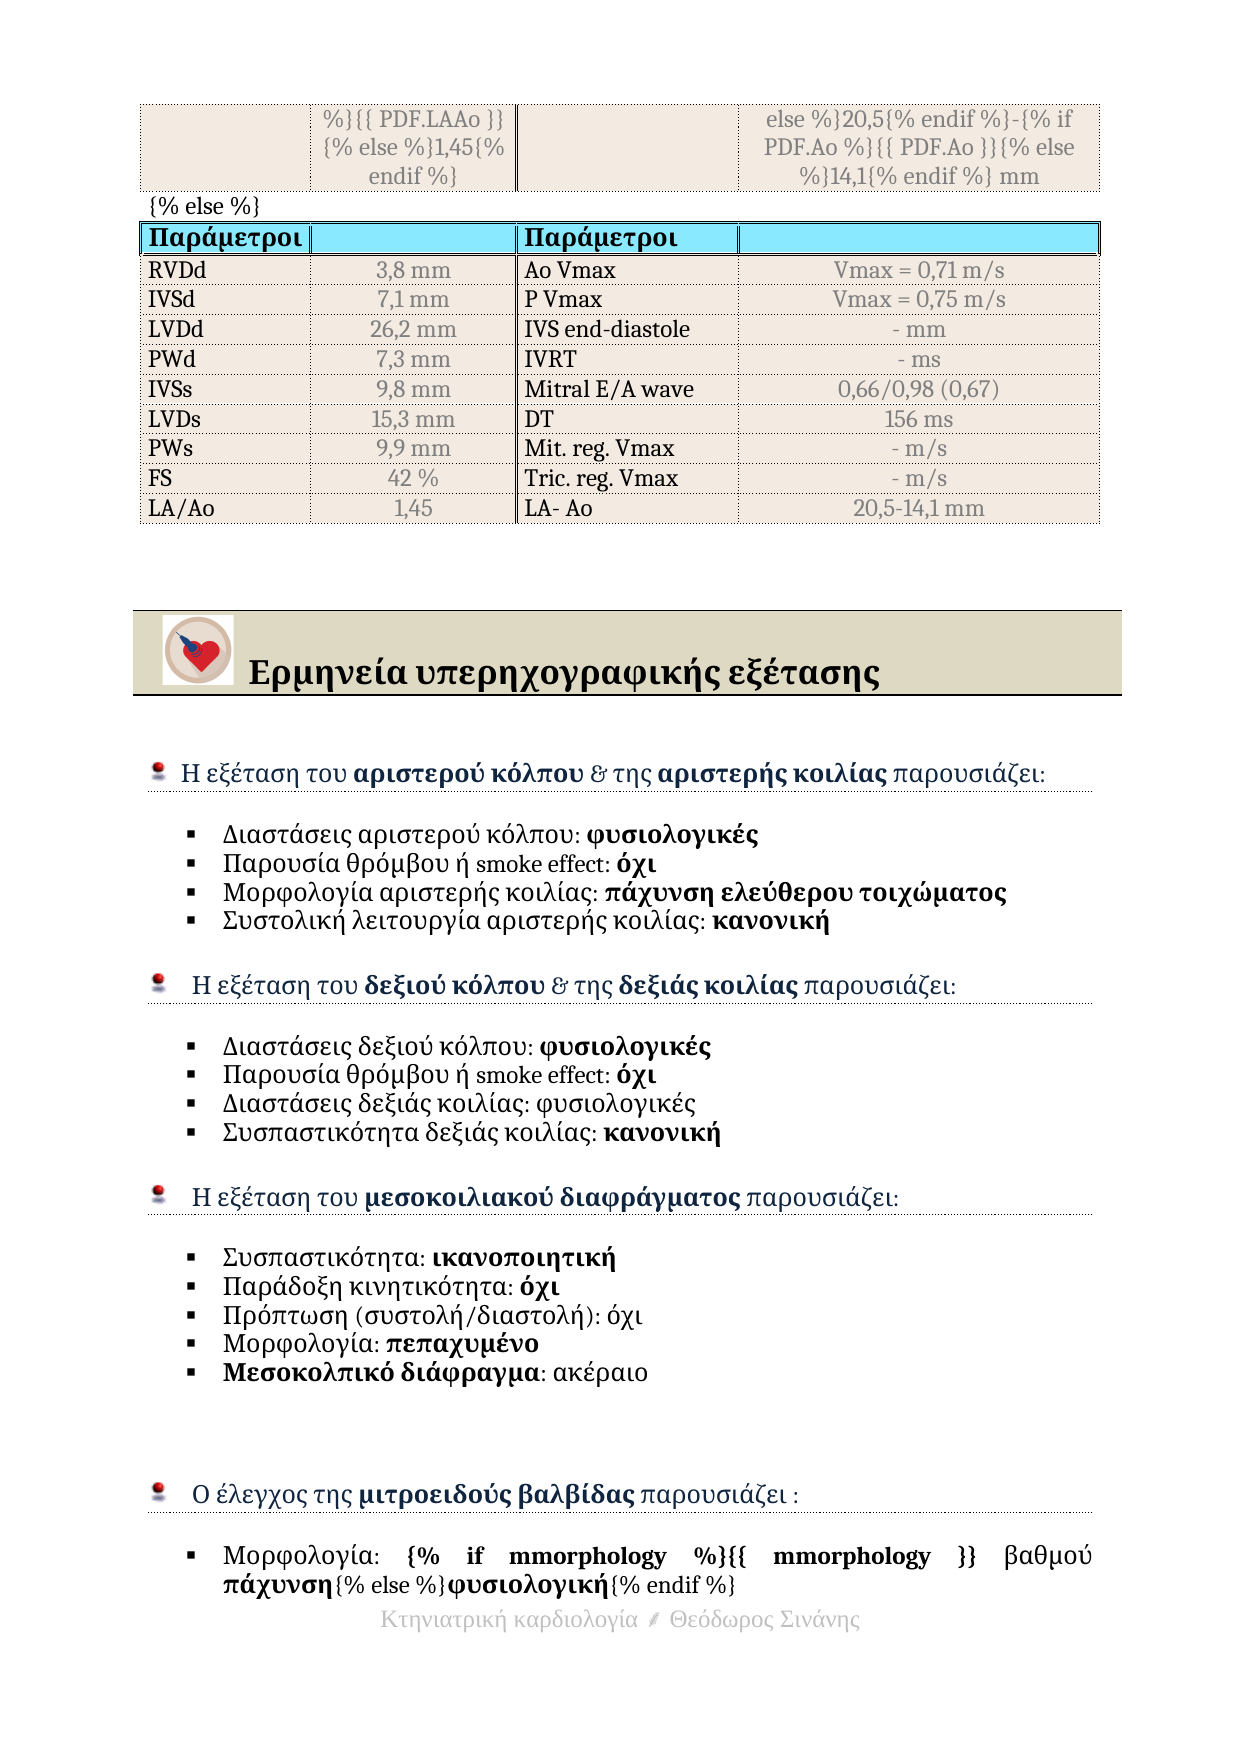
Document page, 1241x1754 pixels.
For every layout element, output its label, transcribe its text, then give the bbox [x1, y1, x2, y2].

list Πρόπτωση (συστολή/διαστολή): όχι [185, 1302, 1092, 1330]
table_cell Mit. reg. Vmax [518, 433, 738, 463]
table_header [310, 222, 517, 252]
table_cell 0,66/0,98 (0,67) [738, 374, 1100, 403]
table_cell 7,3 mm [310, 344, 515, 374]
table_header [738, 224, 1098, 252]
text Η εξέταση του αριστερού κόλπου & της αριστερής κοιλίας παρουσιάζει: [148, 753, 1092, 792]
table_cell LVDd [140, 314, 310, 344]
list Μεσοκολπικό διάφραγμα: ακέραιο [185, 1359, 1092, 1388]
list Συστολική λειτουργία αριστερής κοιλίας: κανονική [185, 907, 1092, 936]
table_cell 20,5-14,1 mm [738, 493, 1100, 523]
table_cell - m/s [738, 433, 1100, 463]
table_cell - ms [738, 344, 1100, 374]
table_cell - mm [738, 314, 1100, 344]
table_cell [310, 104, 515, 191]
list Συσπαστικότητα: ικανοποιητική [185, 1244, 1092, 1273]
table_cell 1,45 [310, 493, 515, 523]
list Μορφολογία: πεπαχυμένο [185, 1330, 1092, 1359]
table_cell IVSs [140, 374, 310, 403]
table_header Παράμετροι [517, 224, 738, 252]
table_cell LA/Ao [140, 104, 310, 191]
table_cell 9,9 mm [310, 433, 515, 463]
table_cell P Vmax [518, 284, 738, 314]
table_cell PWs [140, 433, 310, 463]
table_cell Vmax = 0,75 m/s [738, 284, 1100, 314]
table_cell IVSd [140, 284, 310, 314]
table_cell 7,1 mm [310, 284, 515, 314]
table_cell 3,8 mm [310, 256, 515, 284]
table_cell 9,8 mm [310, 374, 515, 403]
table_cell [738, 104, 1100, 191]
table_cell PWd [140, 344, 310, 374]
picture [147, 753, 170, 783]
list Μορφολογία: {% if mmorphology %}{{ mmorphology }} βαθμού πάχυνση{% else %}φυσιολογική{% endif %} [185, 1542, 1092, 1599]
table_cell Vmax = 0,71 m/s [738, 253, 1100, 284]
list Διαστάσεις δεξιού κόλπου: φυσιολογικές [185, 1032, 1092, 1061]
table_cell LVDs [140, 404, 310, 433]
table_cell IVRT [518, 344, 738, 374]
table_cell IVS end-diastole [518, 314, 738, 344]
list Παρουσία θρόμβου ή smoke effect: όχι [185, 850, 1092, 878]
picture [147, 964, 170, 995]
table_cell 26,2 mm [310, 314, 515, 344]
text {% else %} [148, 192, 1092, 221]
table_cell Tric. reg. Vmax [518, 463, 738, 493]
table_cell FS [140, 463, 310, 493]
list Παρουσία θρόμβου ή smoke effect: όχι [185, 1061, 1092, 1090]
table_cell 15,3 mm [310, 404, 515, 433]
text Η εξέταση του μεσοκοιλιακού διαφράγματος παρουσιάζει: [148, 1176, 1092, 1215]
table_cell LA- Ao [518, 493, 738, 523]
list Μορφολογία αριστερής κοιλίας: πάχυνση ελεύθερου τοιχώματος [185, 878, 1092, 907]
text Η εξέταση του δεξιού κόλπου & της δεξιάς κοιλίας παρουσιάζει: [148, 965, 1092, 1004]
list Διαστάσεις δεξιάς κοιλίας: φυσιολογικές [185, 1090, 1092, 1119]
table_cell DT [518, 404, 738, 433]
table_cell 156 ms [738, 404, 1100, 433]
picture [147, 1176, 170, 1206]
list Διαστάσεις αριστερού κόλπου: φυσιολογικές [185, 821, 1092, 850]
table_cell LA- Ao [518, 104, 738, 191]
table_cell RVDd [140, 253, 310, 284]
table_cell - m/s [738, 463, 1100, 493]
picture [147, 1474, 170, 1504]
table_cell Mitral E/A wave [518, 374, 738, 403]
text Ο έλεγχος της μιτροειδούς βαλβίδας παρουσιάζει : [148, 1474, 1092, 1513]
picture [162, 615, 234, 685]
table_cell Ao Vmax [518, 256, 738, 284]
table_header Παράμετροι [142, 224, 310, 252]
table_cell 42 % [310, 463, 515, 493]
list Παράδοξη κινητικότητα: όχι [185, 1273, 1092, 1302]
table_cell LA/Ao [140, 493, 310, 523]
list Συσπαστικότητα δεξιάς κοιλίας: κανονική [185, 1119, 1092, 1147]
subtitle Ερμηνεία υπερηχογραφικής εξέτασης [133, 611, 1122, 694]
